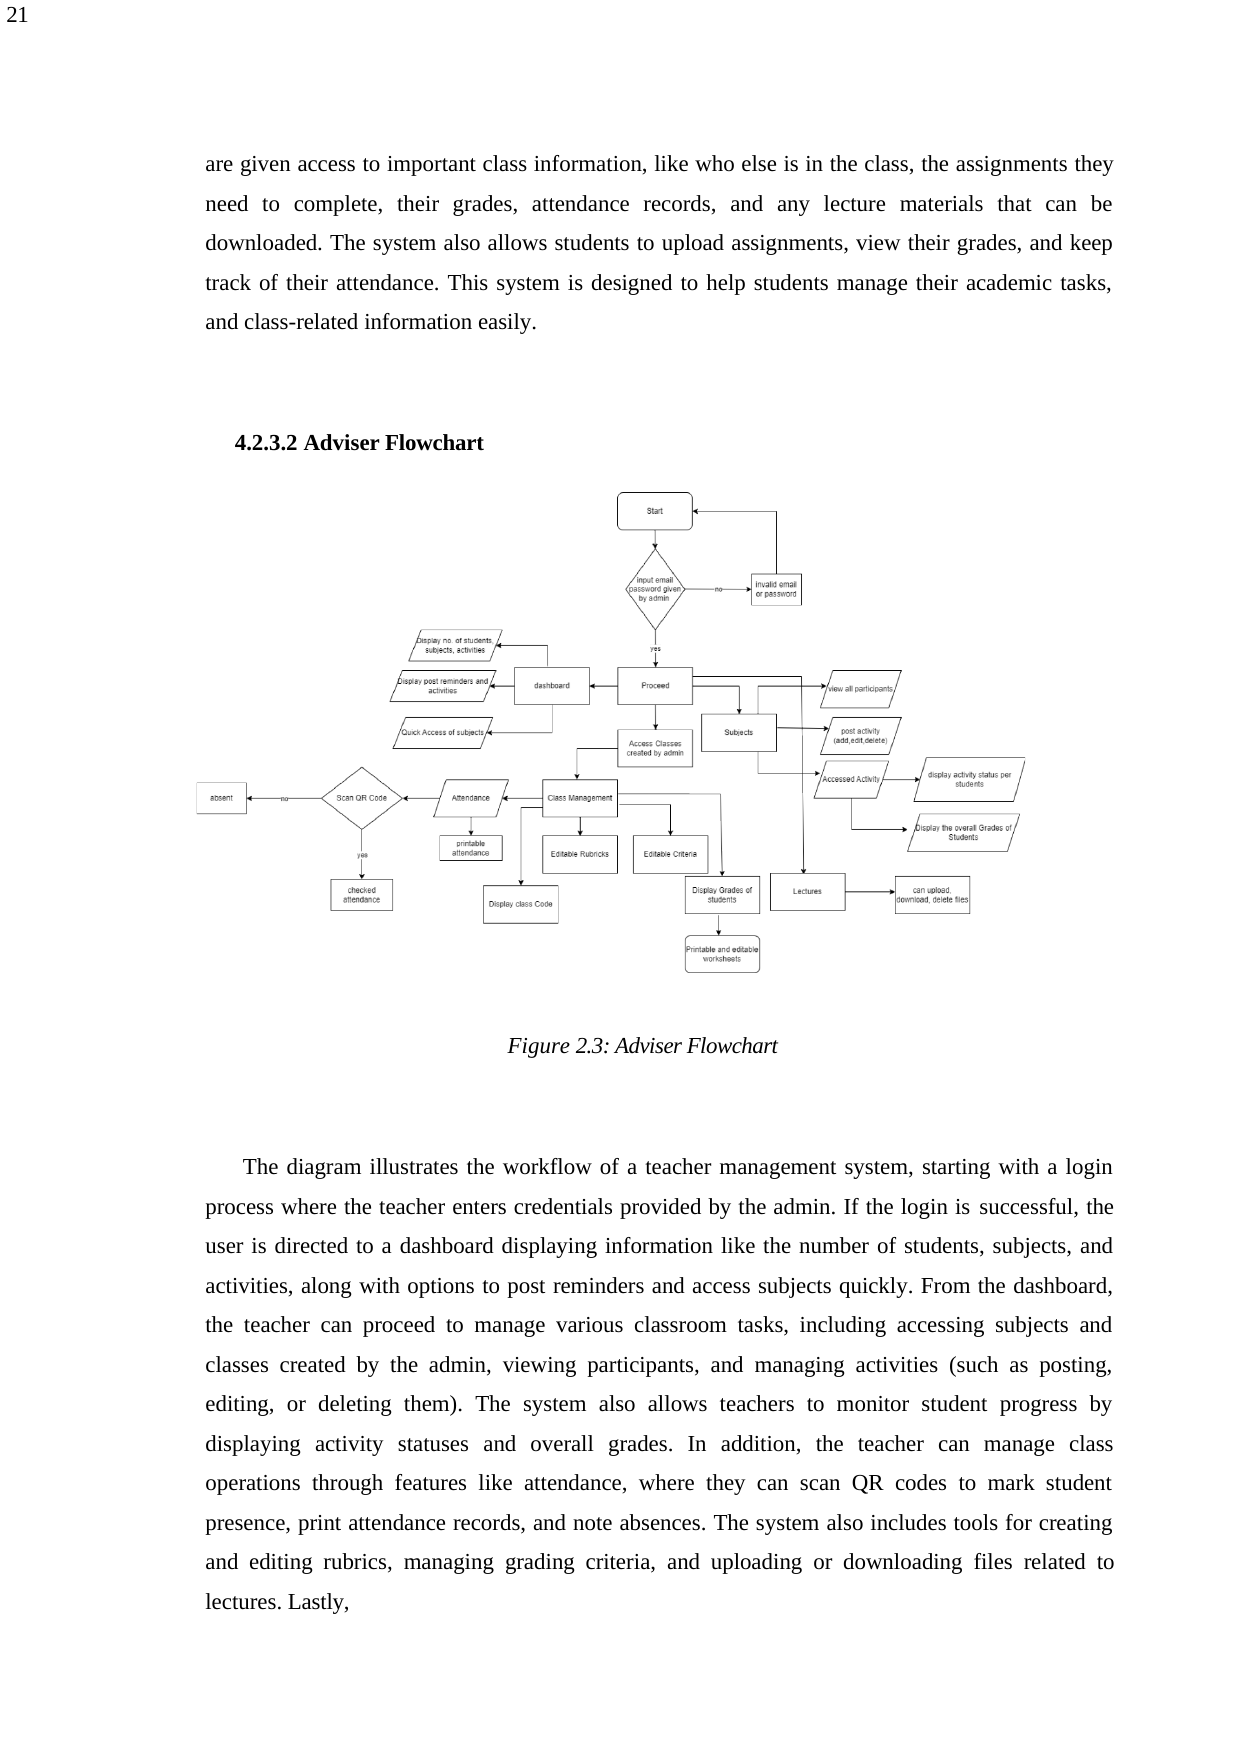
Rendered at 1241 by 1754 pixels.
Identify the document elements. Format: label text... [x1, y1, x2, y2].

text Figure 2.3: Adviser Flowchart [210, 1033, 1078, 1059]
subtitle 4.2.3.2 Adviser Flowchart [234, 429, 1188, 455]
picture [196, 492, 1026, 973]
text are given access to important class information, like who else is in the class, the assignments they need to complete, their grades, attendance records, and any lecture materials that can be downloaded. The system also allows students to upload assignments, view their grades, and keep track of their attendance. This system is designed to help students manage their academic tasks, and class-related information easily. [205, 150, 1114, 334]
text The diagram illustrates the workflow of a teacher management system, starting with a login process where the teacher enters credentials provided by the admin. If the login is successful, the user is directed to a dashboard displaying information like the number of students, subjects, and activities, along with options to post reminders and access subjects quickly. From the dashboard, the teacher can proceed to manage various classroom tasks, including accessing subjects and classes created by the admin, viewing participants, and managing activities (such as posting, editing, or deleting them). The system also allows teachers to monitor student progress by displaying activity statuses and overall grades. In addition, the teacher can manage class operations through features like attendance, where they can scan QR codes to mark student presence, print attendance records, and note absences. The system also includes tools for creating and editing rubrics, managing grading criteria, and uploading or downloading files related to lectures. Lastly, [205, 1153, 1114, 1614]
